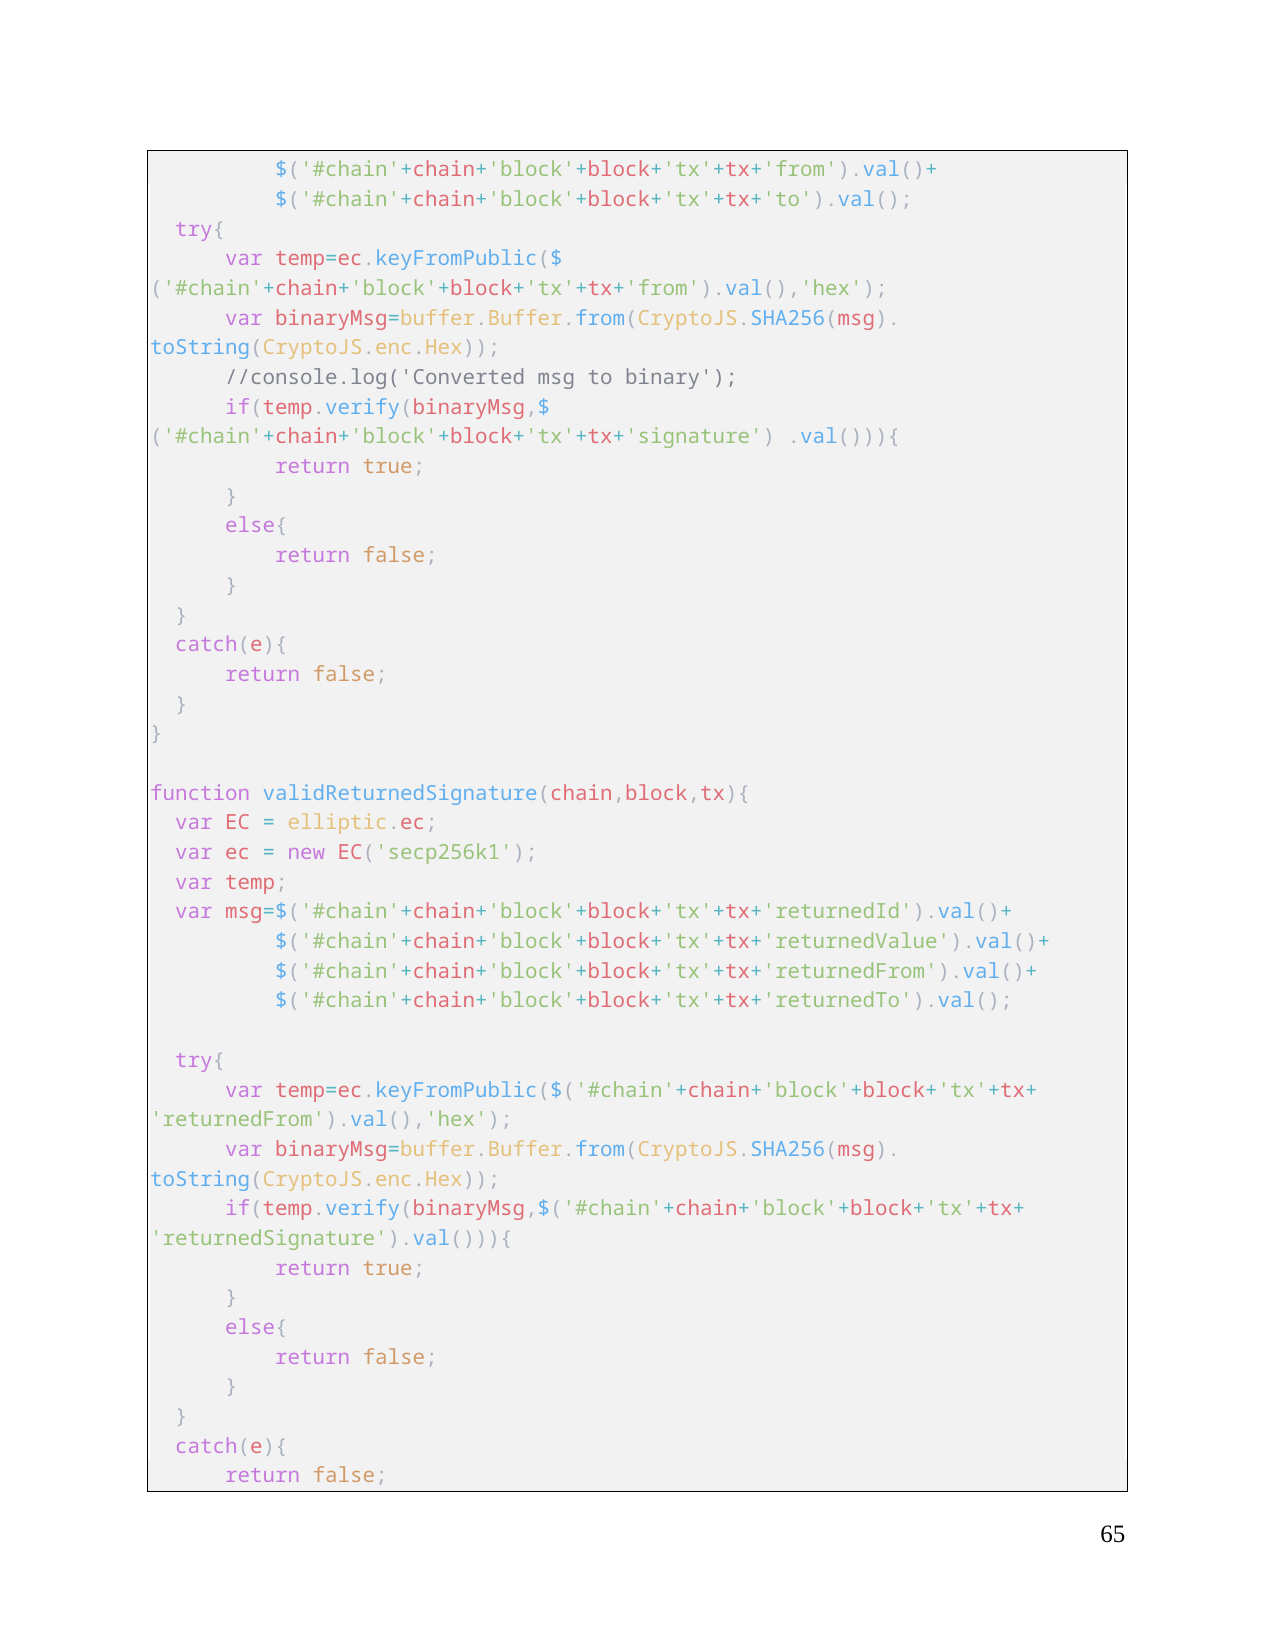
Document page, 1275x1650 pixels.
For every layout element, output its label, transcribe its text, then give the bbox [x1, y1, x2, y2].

text else{ [150, 1311, 1125, 1341]
text return true; [150, 1252, 1125, 1281]
text var binaryMsg=buffer.Buffer.from(CryptoJS.SHA256(msg). toString(CryptoJS.enc.Hex)); [150, 1133, 1125, 1192]
text var ec = new EC('secp256k1'); [150, 836, 1125, 866]
text if(temp.verify(binaryMsg,$('#chain'+chain+'block'+block+'tx'+tx+'signature') .val())){ [150, 391, 1125, 450]
text } [150, 687, 1125, 717]
text } [150, 1370, 1125, 1400]
text catch(e){ [150, 628, 1125, 658]
text $('#chain'+chain+'block'+block+'tx'+tx+'returnedTo').val(); [150, 984, 1125, 1014]
text var binaryMsg=buffer.Buffer.from(CryptoJS.SHA256(msg). toString(CryptoJS.enc.Hex)); [150, 302, 1125, 361]
text var temp; [150, 866, 1125, 895]
text $('#chain'+chain+'block'+block+'tx'+tx+'returnedFrom').val()+ [150, 955, 1125, 984]
text return false; [150, 539, 1125, 569]
text function validReturnedSignature(chain,block,tx){ [150, 777, 1125, 806]
text return true; [150, 450, 1125, 480]
text } [150, 1400, 1125, 1430]
text } [150, 598, 1125, 628]
text try{ [150, 212, 1125, 242]
text $('#chain'+chain+'block'+block+'tx'+tx+'from').val()+ [148, 151, 1127, 183]
text return false; [150, 658, 1125, 687]
text $('#chain'+chain+'block'+block+'tx'+tx+'returnedValue').val()+ [150, 925, 1125, 955]
text } [150, 1281, 1125, 1311]
text return false; [150, 1341, 1125, 1370]
text if(temp.verify(binaryMsg,$('#chain'+chain+'block'+block+'tx'+tx+ 'returnedSignature').val())){ [150, 1192, 1125, 1252]
text } [150, 480, 1125, 509]
text return false; [148, 1456, 1127, 1491]
text else{ [150, 509, 1125, 539]
text //console.log('Converted msg to binary'); [150, 361, 1125, 391]
text catch(e){ [150, 1430, 1125, 1456]
text var EC = elliptic.ec; [150, 806, 1125, 836]
text $('#chain'+chain+'block'+block+'tx'+tx+'to').val(); [150, 183, 1125, 212]
text try{ [150, 1044, 1125, 1073]
text var temp=ec.keyFromPublic($('#chain'+chain+'block'+block+'tx'+tx+'from').val(),'hex'); [150, 242, 1125, 302]
text var temp=ec.keyFromPublic($('#chain'+chain+'block'+block+'tx'+tx+ 'returnedFrom').val(),'hex'); [150, 1073, 1125, 1133]
text var msg=$('#chain'+chain+'block'+block+'tx'+tx+'returnedId').val()+ [150, 895, 1125, 925]
text } [150, 569, 1125, 598]
text } [150, 717, 1125, 747]
